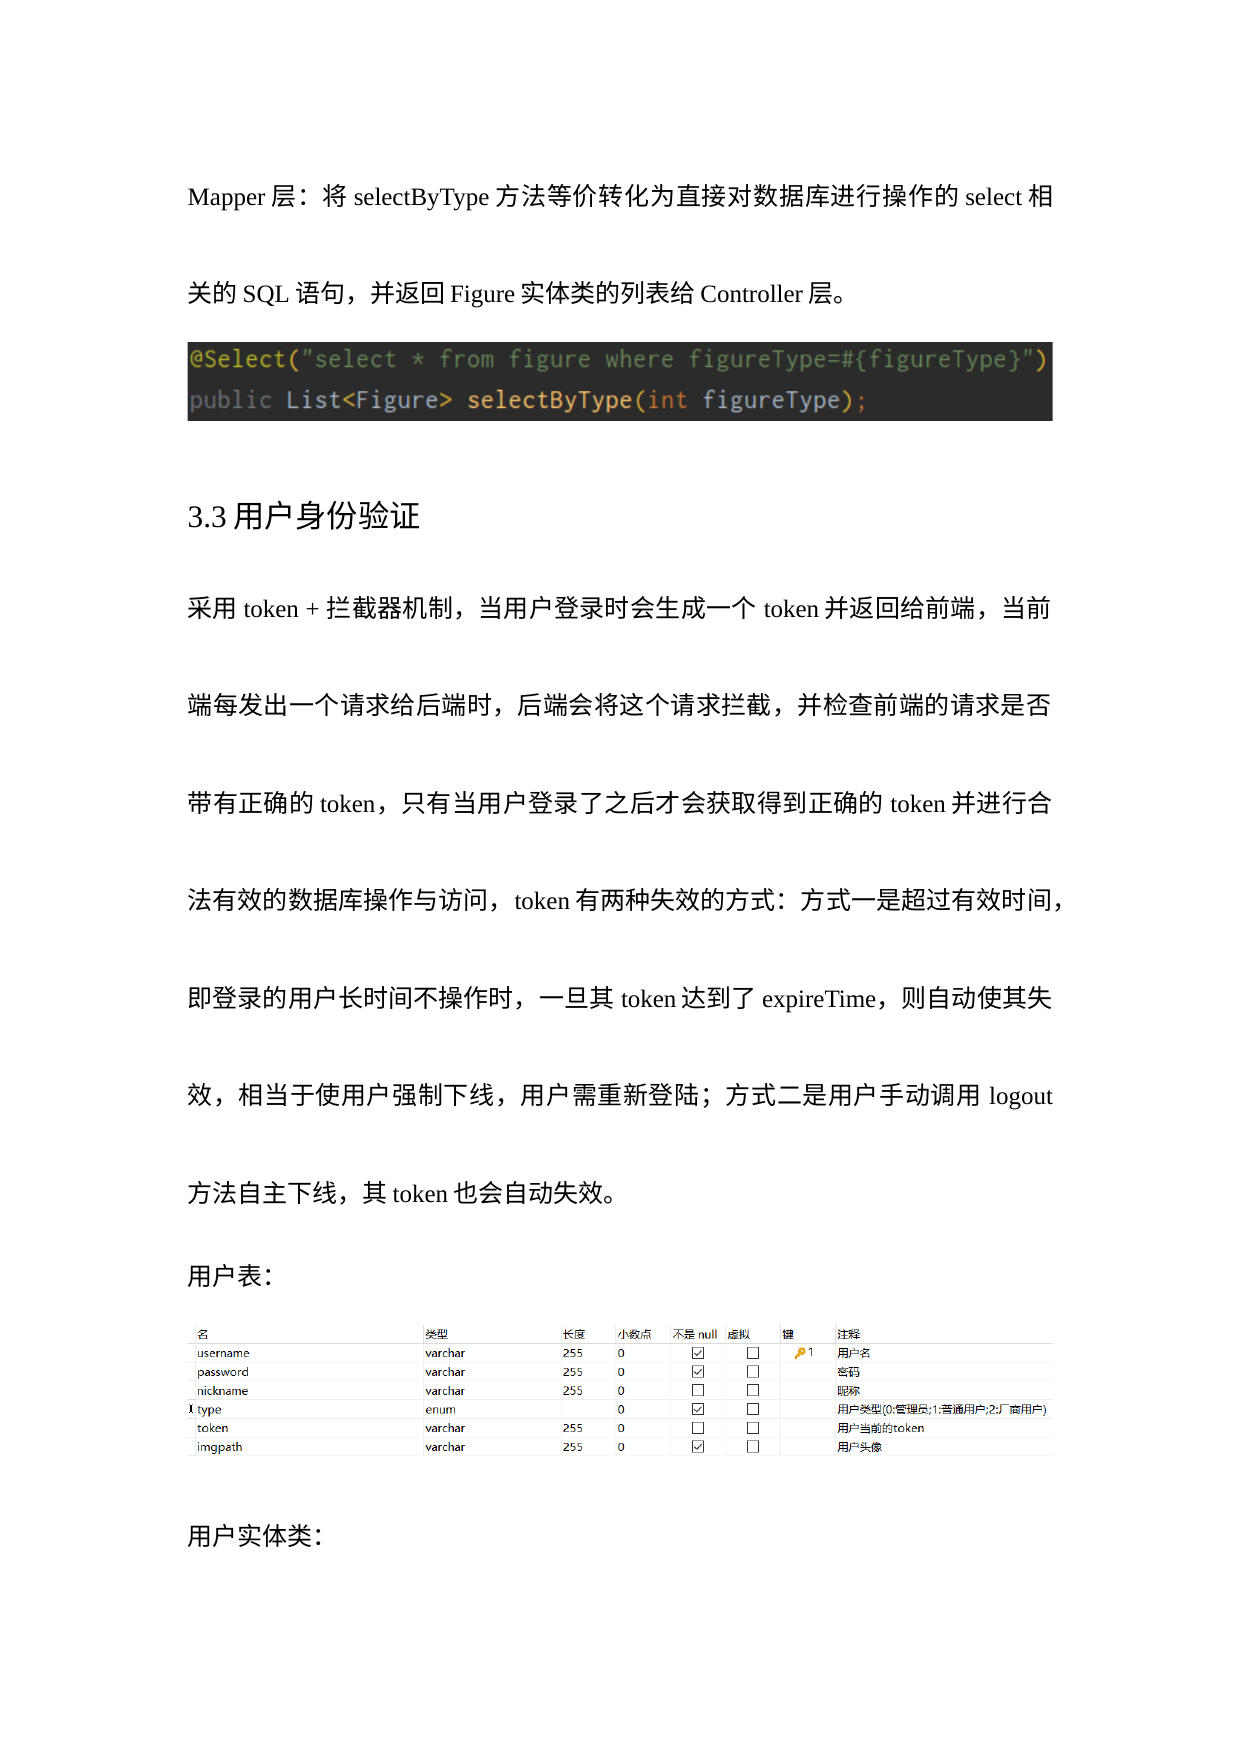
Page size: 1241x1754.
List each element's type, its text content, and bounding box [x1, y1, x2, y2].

picture [187, 1325, 1053, 1458]
text 用户表： [187, 1242, 1053, 1307]
text 用户实体类： [187, 1502, 1053, 1567]
picture [187, 342, 1053, 421]
subtitle 3.3用户身份验证 [187, 482, 1053, 547]
text Mapper层：将selectByType方法等价转化为直接对数据库进行操作的select相关的SQL语句，并返回Figure实体类的列表给Controller层。 [187, 162, 1053, 324]
text 采用token + 拦截器机制，当用户登录时会生成一个token并返回给前端，当前端每发出一个请求给后端时，后端会将这个请求拦截，并检查前端的请求是否带有正确的token，只有当用户登录了之后才会获取得到正确的token并进行合法有效的数据库操作与访问，token有两种失效的方式：方式一是超过有效时间，即登录的用户长时间不操作时，一旦其token达到了expireTime，则自动使其失效，相当于使用户强制下线，用户需重新登陆；方式二是用户手动调用logout方法自主下线，其token也会自动失效。 [187, 574, 1053, 1224]
